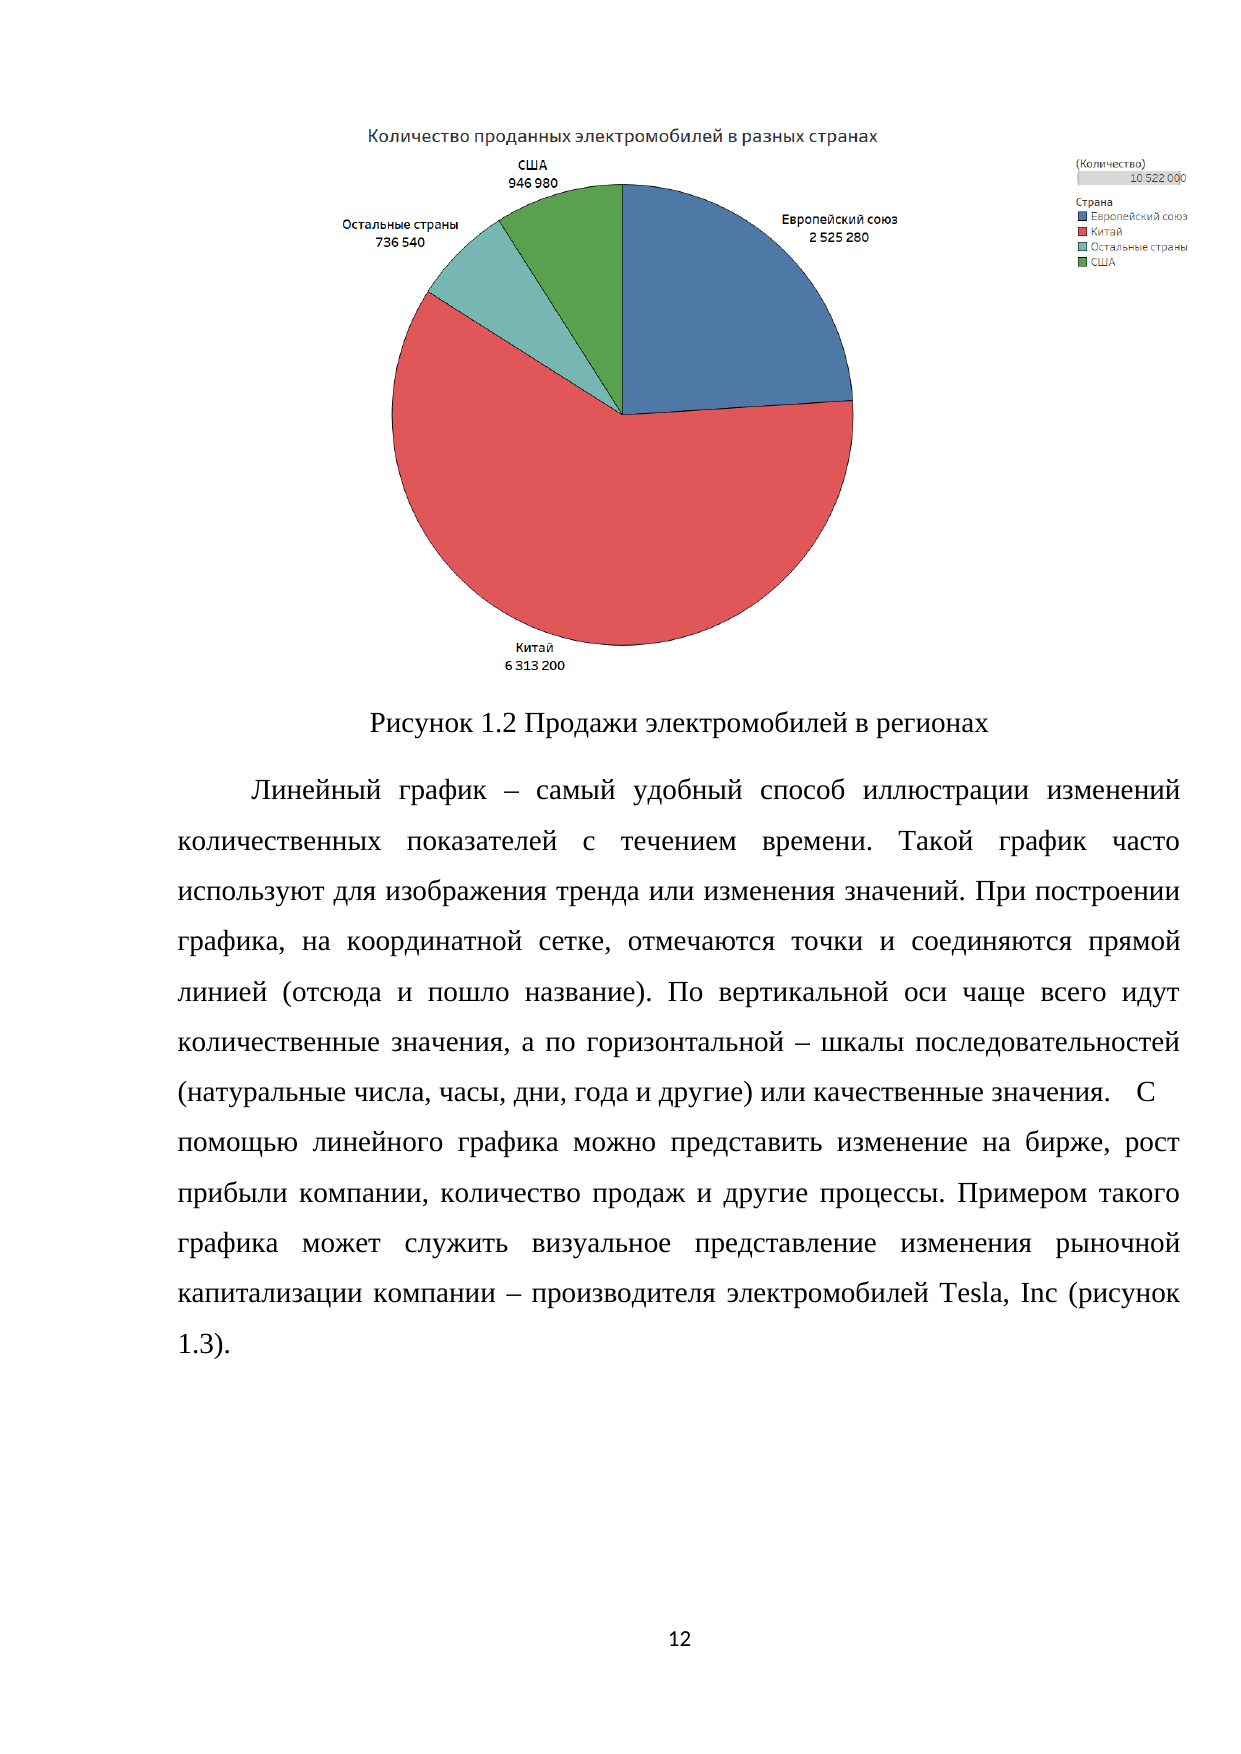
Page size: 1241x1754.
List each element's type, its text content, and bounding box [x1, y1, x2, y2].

text Линейный график – самый удобный способ иллюстрации изменений количественных показателей с течением времени. Такой график часто используют для изображения тренда или изменения значений. При построении графика, на координатной сетке, отмечаются точки и соединяются прямой линией (отсюда и пошло название). По вертикальной оси чаще всего идут количественные значения, а по горизонтальной – шкалы последовательностей (натуральные числа, часы, дни, года и другие) или качественные значения. С помощью линейного графика можно представить изменение на бирже, рост прибыли компании, количество продаж и другие процессы. Примером такого графика может служить визуальное представление изменения рыночной капитализации компании – производителя электромобилей Tesla, Inc (рисунок 1.3). [177, 772, 1181, 1359]
text Рисунок 1.2 Продажи электромобилей в регионах [177, 705, 1181, 739]
picture [177, 118, 1191, 675]
